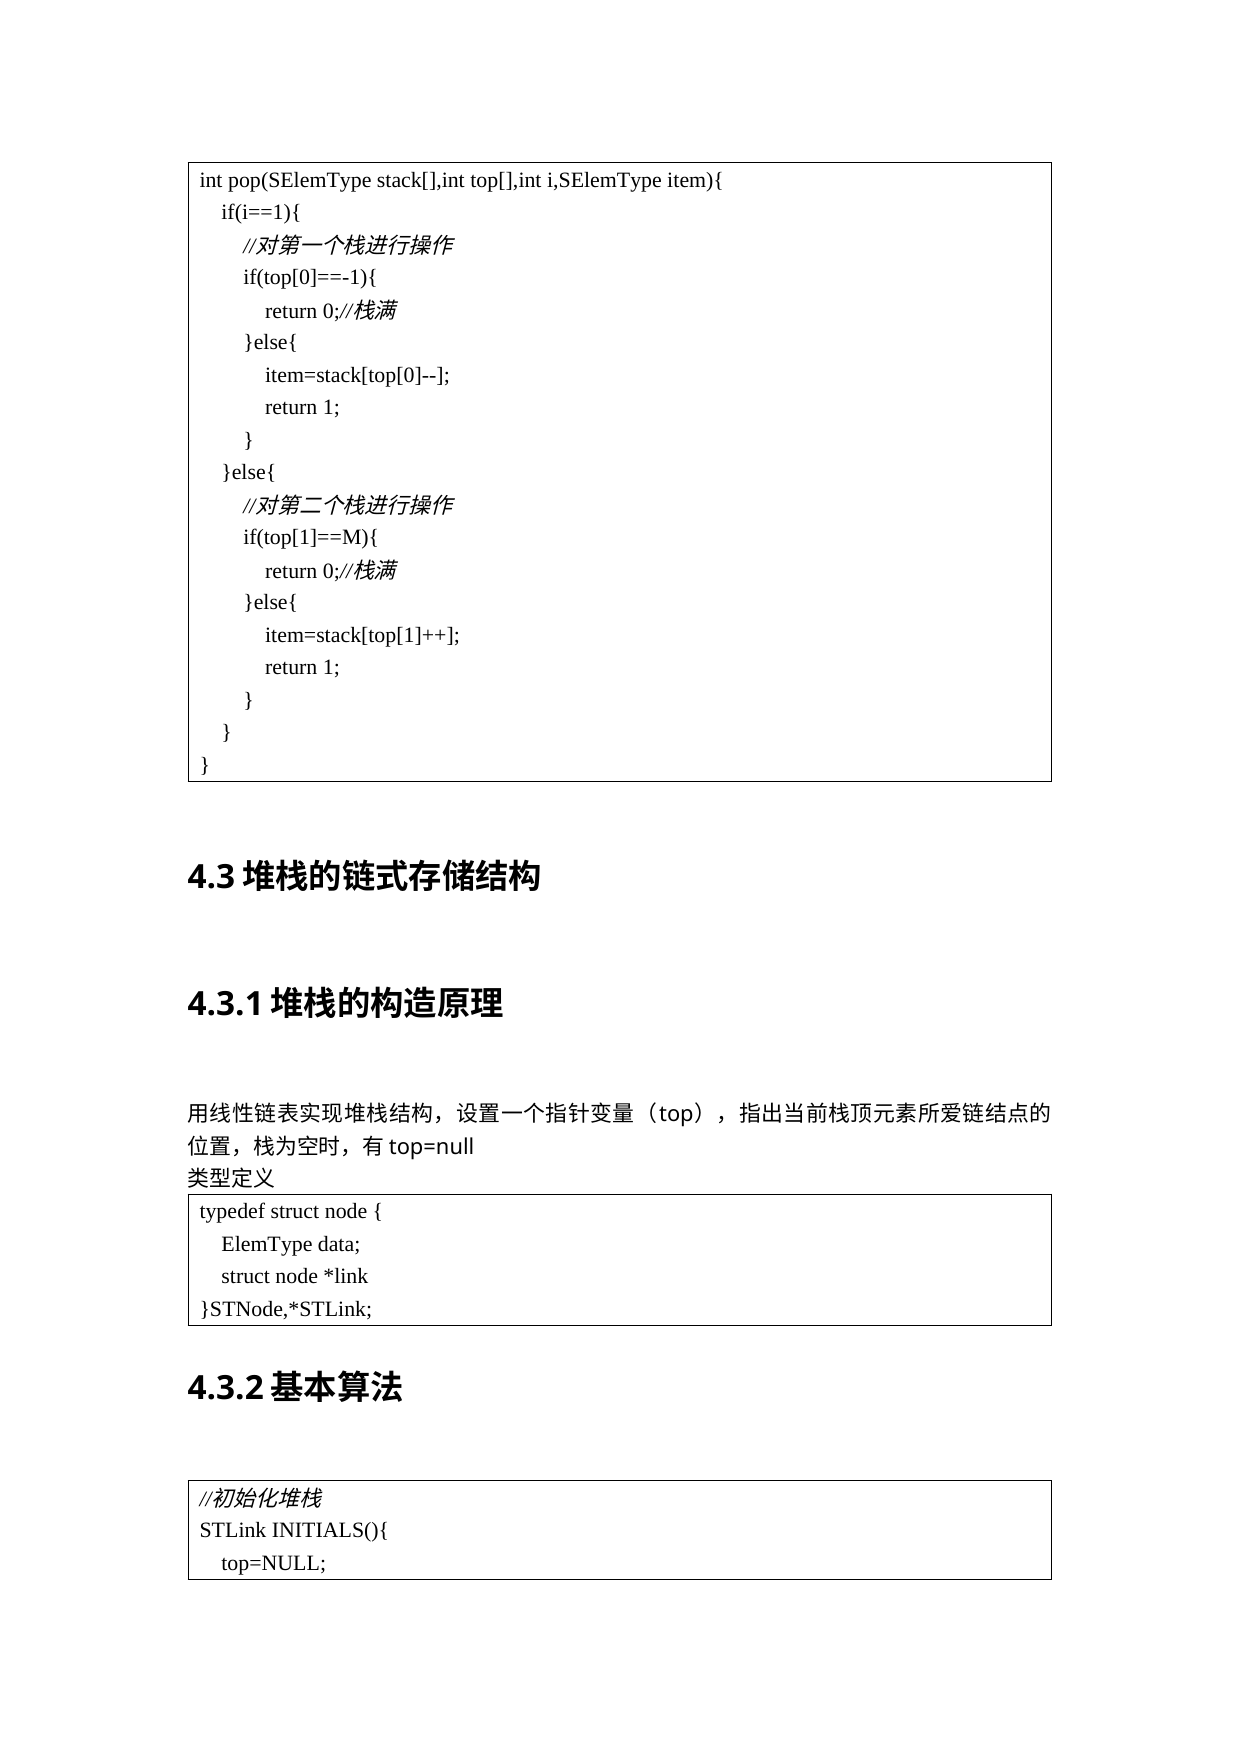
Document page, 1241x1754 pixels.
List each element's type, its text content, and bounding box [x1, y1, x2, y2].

subtitle 4.3.2基本算法 [187, 1353, 1053, 1418]
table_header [189, 1481, 1051, 1578]
text 类型定义 [187, 1161, 1053, 1193]
table_header typedef struct node { ElemType data; struct node *link }STNode,*STLink; [189, 1195, 1051, 1324]
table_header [189, 163, 1051, 781]
text 用线性链表实现堆栈结构，设置一个指针变量（top），指出当前栈顶元素所爱链结点的位置，栈为空时，有top=null [187, 1096, 1053, 1161]
subtitle 4.3堆栈的链式存储结构 [187, 841, 1053, 906]
subtitle 4.3.1堆栈的构造原理 [187, 968, 1053, 1033]
